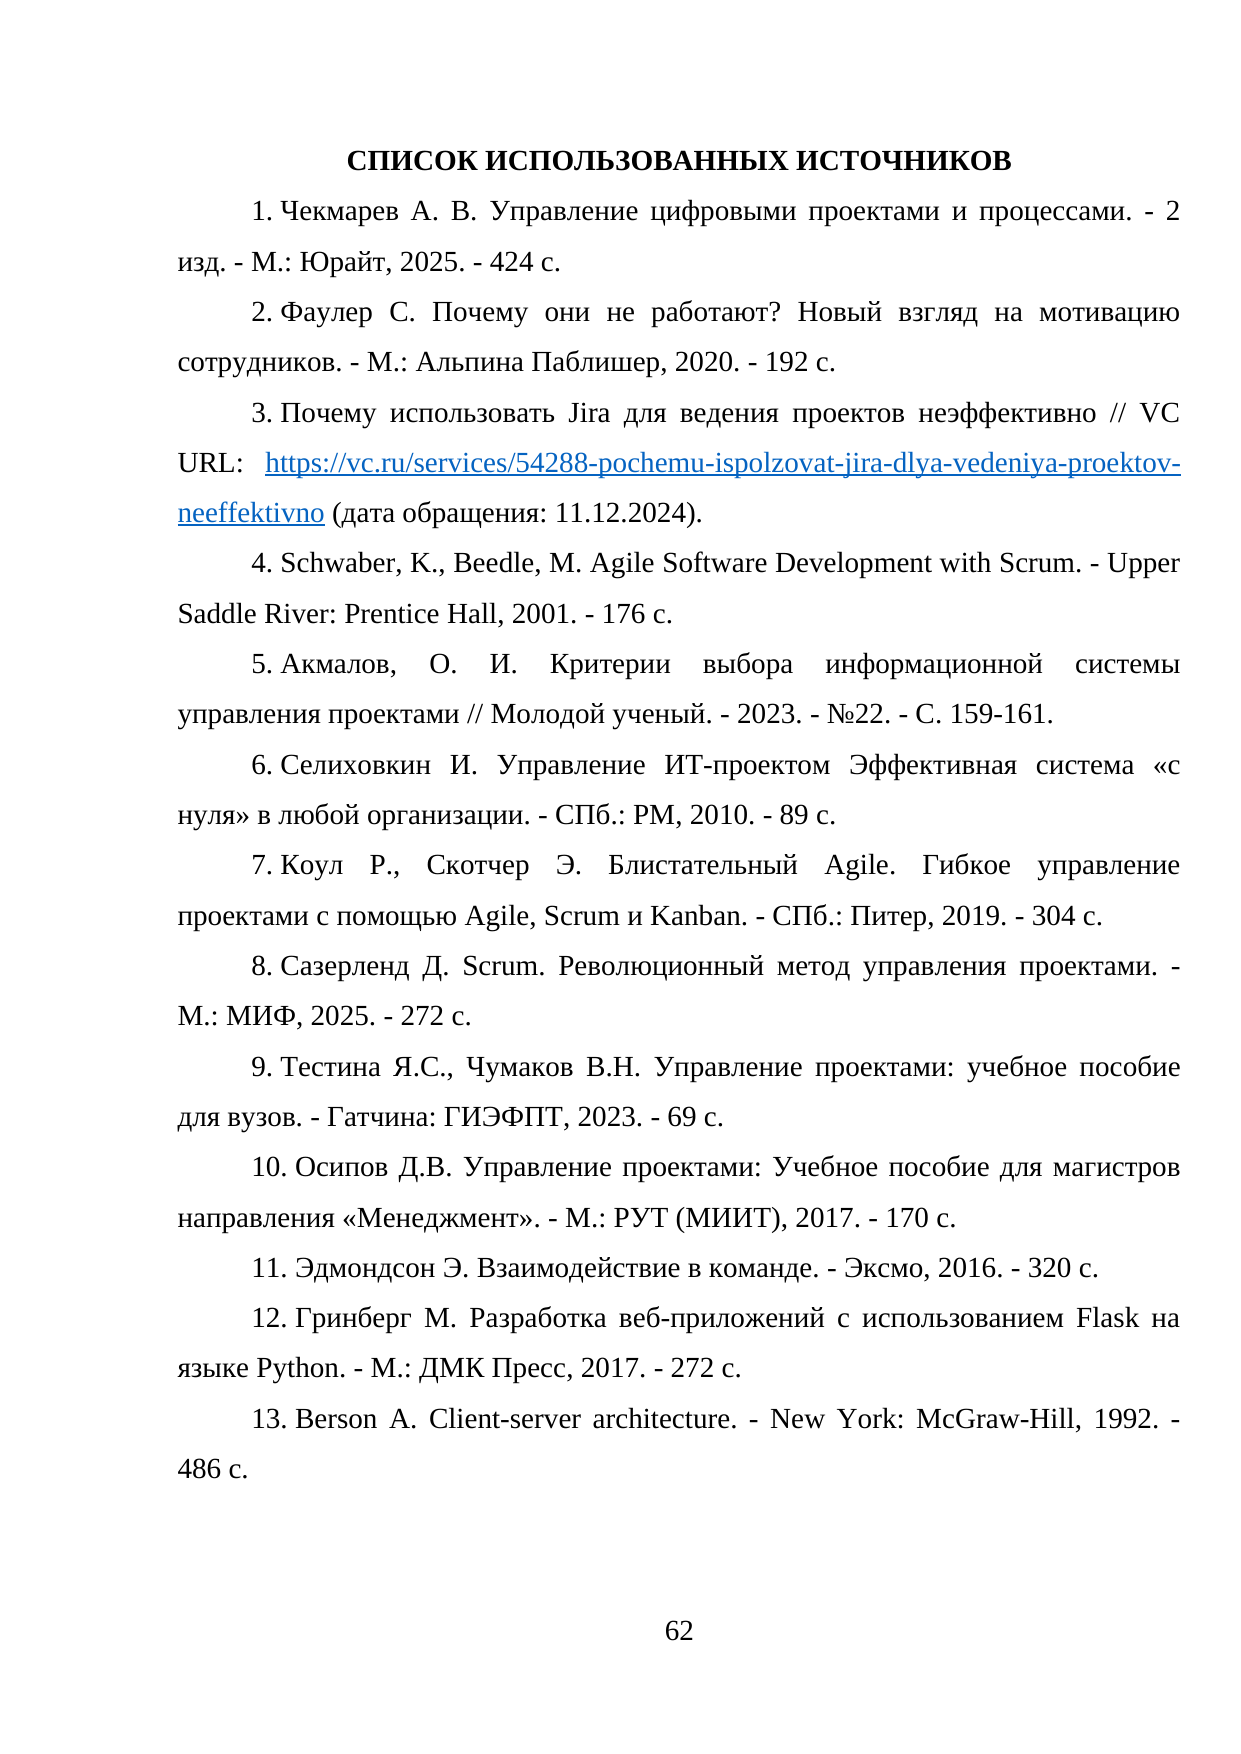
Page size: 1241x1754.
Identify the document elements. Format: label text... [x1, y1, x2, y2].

list Осипов Д.В. Управление проектами: Учебное пособие для магистров направления «Менеджмент». - М.: РУТ (МИИТ), 2017. - 170 с. [177, 1149, 1181, 1233]
list Почему использовать Jira для ведения проектов неэффективно // VC URL: https://vc.ru/services/54288-pochemu-ispolzovat-jira-dlya-vedeniya-proektov-neeffektivno (дата обращения: 11.12.2024). [177, 395, 1181, 529]
list Сазерленд Д. Scrum. Революционный метод управления проектами. - М.: МИФ, 2025. - 272 с. [177, 948, 1181, 1032]
list Тестина Я.С., Чумаков В.Н. Управление проектами: учебное пособие для вузов. - Гатчина: ГИЭФПТ, 2023. - 69 с. [177, 1049, 1181, 1133]
list Фаулер С. Почему они не работают? Новый взгляд на мотивацию сотрудников. - М.: Альпина Паблишер, 2020. - 192 с. [177, 294, 1181, 378]
list Berson A. Client-server architecture. - New York: McGraw-Hill, 1992. - 486 с. [177, 1401, 1181, 1485]
list Эдмондсон Э. Взаимодействие в команде. - Эксмо, 2016. - 320 с. [177, 1250, 1181, 1283]
list Селиховкин И. Управление ИТ-проектом Эффективная система «с нуля» в любой организации. - СПб.: PM, 2010. - 89 с. [177, 747, 1181, 831]
list Schwaber, K., Beedle, M. Agile Software Development with Scrum. - Upper Saddle River: Prentice Hall, 2001. - 176 с. [177, 546, 1181, 629]
list Гринберг М. Разработка веб-приложений с использованием Flask на языке Python. - М.: ДМК Пресс, 2017. - 272 с. [177, 1300, 1181, 1384]
list Акмалов, О. И. Критерии выбора информационной системы управления проектами // Молодой ученый. - 2023. - №22. - С. 159-161. [177, 646, 1181, 730]
list Коул Р., Скотчер Э. Блистательный Agile. Гибкое управление проектами с помощью Agile, Scrum и Kanban. - СПб.: Питер, 2019. - 304 с. [177, 847, 1181, 931]
subtitle СПИСОК ИСПОЛЬЗОВАННЫХ ИСТОЧНИКОВ [177, 143, 1181, 177]
list Чекмарев А. В. Управление цифровыми проектами и процессами. - 2 изд. - М.: Юрайт, 2025. - 424 с. [177, 193, 1181, 277]
